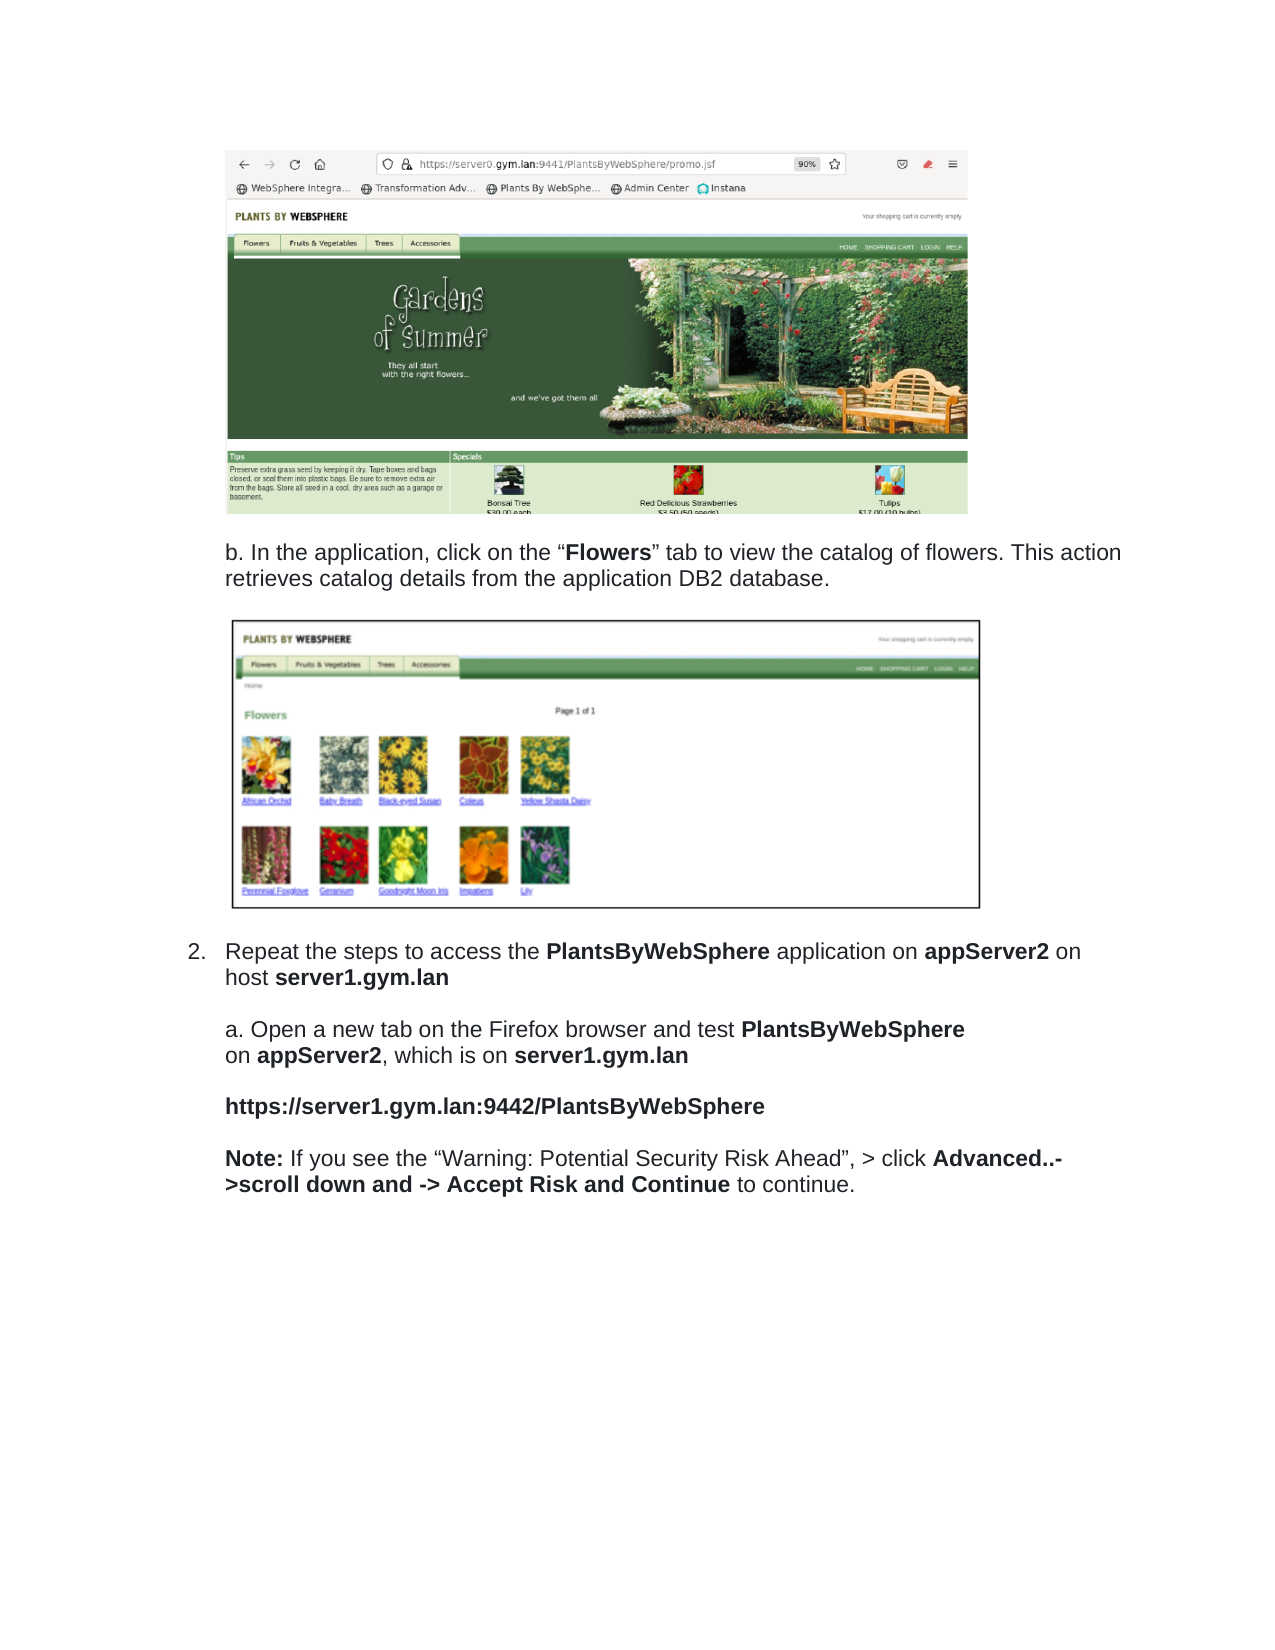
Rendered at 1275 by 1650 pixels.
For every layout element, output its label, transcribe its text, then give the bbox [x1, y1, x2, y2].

picture [225, 616, 986, 913]
text https://server1.gym.lan:9442/PlantsByWebSphere [225, 1093, 1125, 1120]
list Repeat the steps to access the PlantsByWebSphere application on appServer2 on host server1.gym.lan [187, 938, 1125, 991]
picture [225, 150, 968, 514]
text b. In the application, click on the “Flowers” tab to view the catalog of flowers. This action retrieves catalog details from the application DB2 database. [225, 539, 1125, 591]
text a. Open a new tab on the Firefox browser and test PlantsByWebSphere on appServer2, which is on server1.gym.lan [225, 1016, 1125, 1068]
text Note: If you see the “Warning: Potential Security Risk Ahead”, > click Advanced..->scroll down and -> Accept Risk and Continue to continue. [225, 1145, 1125, 1197]
